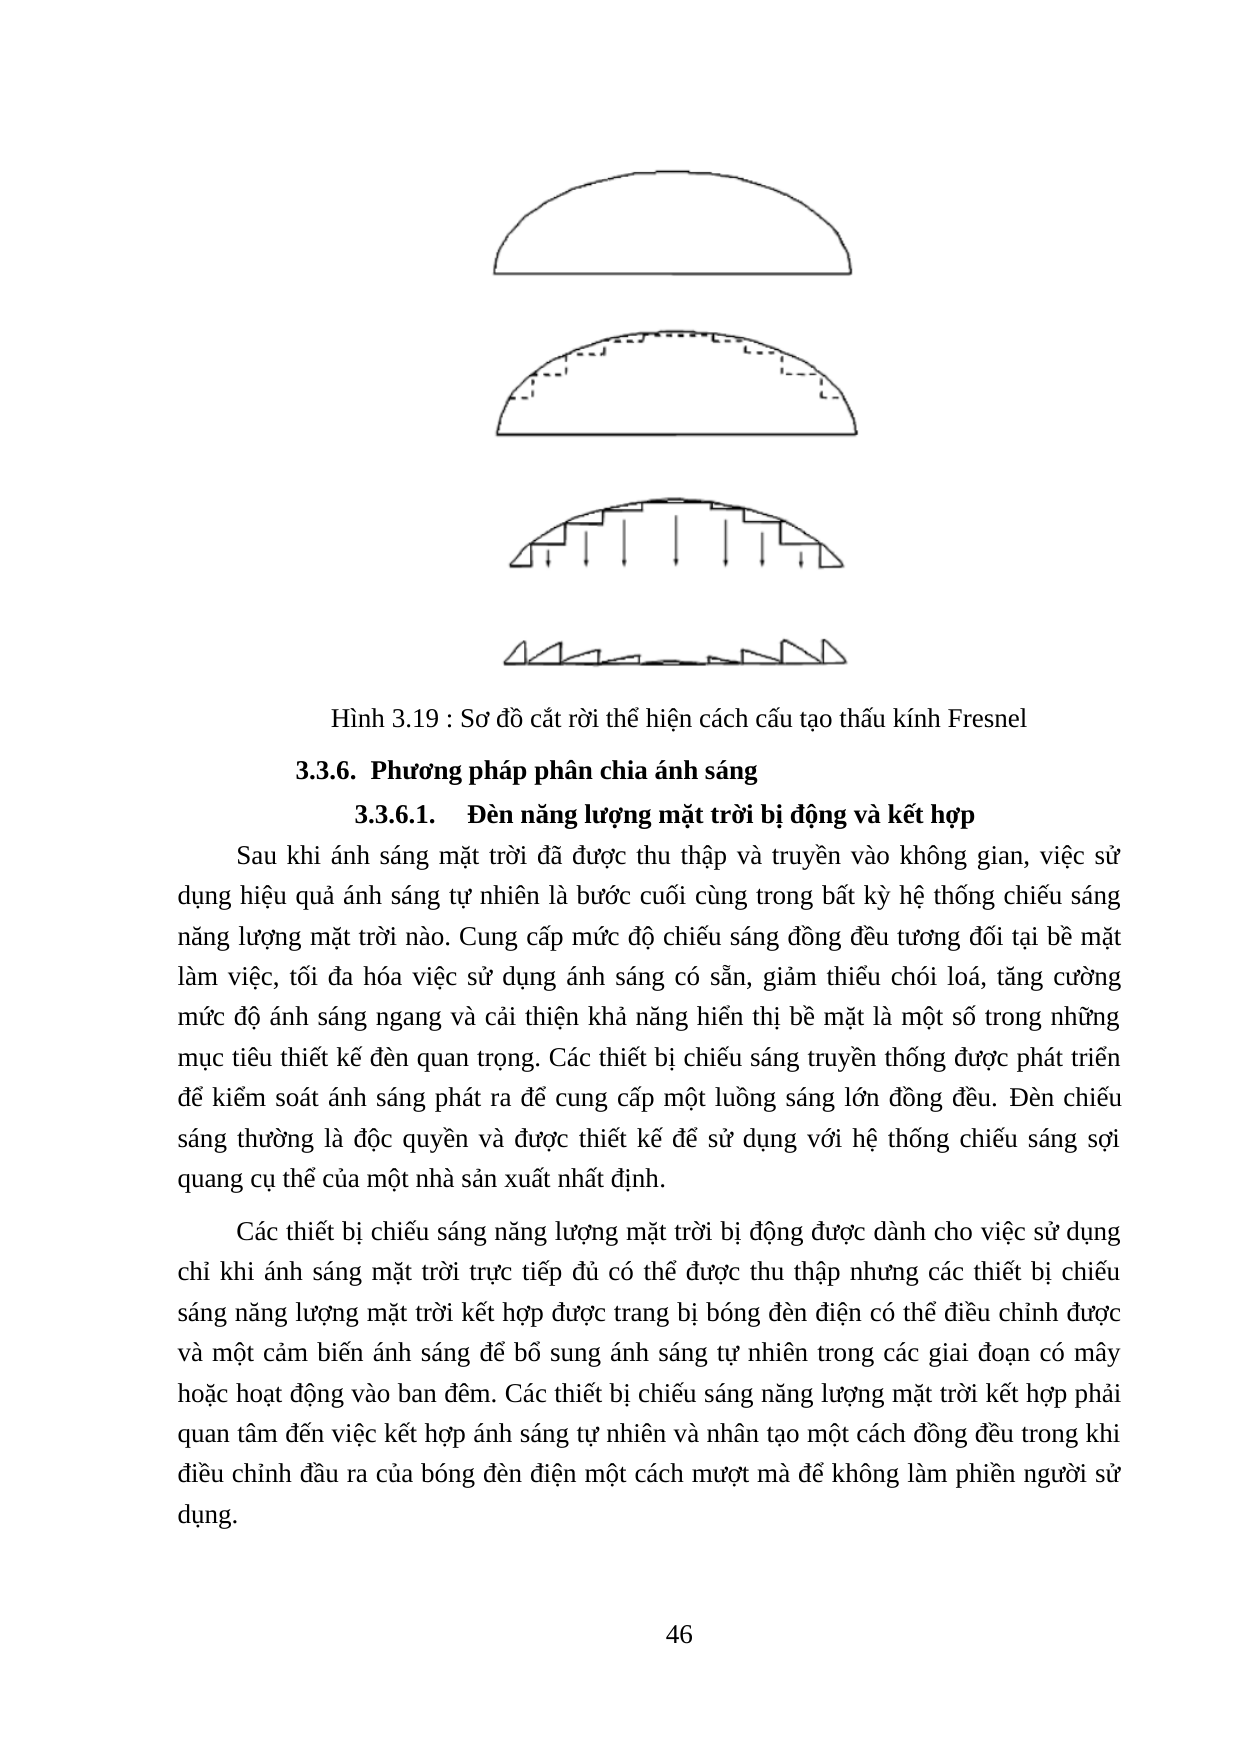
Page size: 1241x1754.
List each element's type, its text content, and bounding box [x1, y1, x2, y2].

subtitle Đèn năng lượng mặt trời bị động và kết hợp [354, 798, 1122, 829]
picture [474, 147, 884, 680]
text Các thiết bị chiếu sáng năng lượng mặt trời bị động được dành cho việc sử dụng chỉ khi ánh sáng mặt trời trực tiếp đủ có thể được thu thập nhưng các thiết bị chiếu sáng năng lượng mặt trời kết hợp được trang bị bóng đèn điện có thể điều chỉnh được và một cảm biến ánh sáng để bổ sung ánh sáng tự nhiên trong các giai đoạn có mây hoặc hoạt động vào ban đêm. Các thiết bị chiếu sáng năng lượng mặt trời kết hợp phải quan tâm đến việc kết hợp ánh sáng tự nhiên và nhân tạo một cách đồng đều trong khi điều chỉnh đầu ra của bóng đèn điện một cách mượt mà để không làm phiền người sử dụng. [177, 1215, 1122, 1529]
text Sau khi ánh sáng mặt trời đã được thu thập và truyền vào không gian, việc sử dụng hiệu quả ánh sáng tự nhiên là bước cuối cùng trong bất kỳ hệ thống chiếu sáng năng lượng mặt trời nào. Cung cấp mức độ chiếu sáng đồng đều tương đối tại bề mặt làm việc, tối đa hóa việc sử dụng ánh sáng có sẵn, giảm thiểu chói loá, tăng cường mức độ ánh sáng ngang và cải thiện khả năng hiển thị bề mặt là một số trong những mục tiêu thiết kế đèn quan trọng. Các thiết bị chiếu sáng truyền thống được phát triển để kiểm soát ánh sáng phát ra để cung cấp một luồng sáng lớn đồng đều. Đèn chiếu sáng thường là độc quyền và được thiết kế để sử dụng với hệ thống chiếu sáng sợi quang cụ thể của một nhà sản xuất nhất định. [177, 839, 1122, 1193]
subtitle Phương pháp phân chia ánh sáng [295, 754, 1122, 785]
